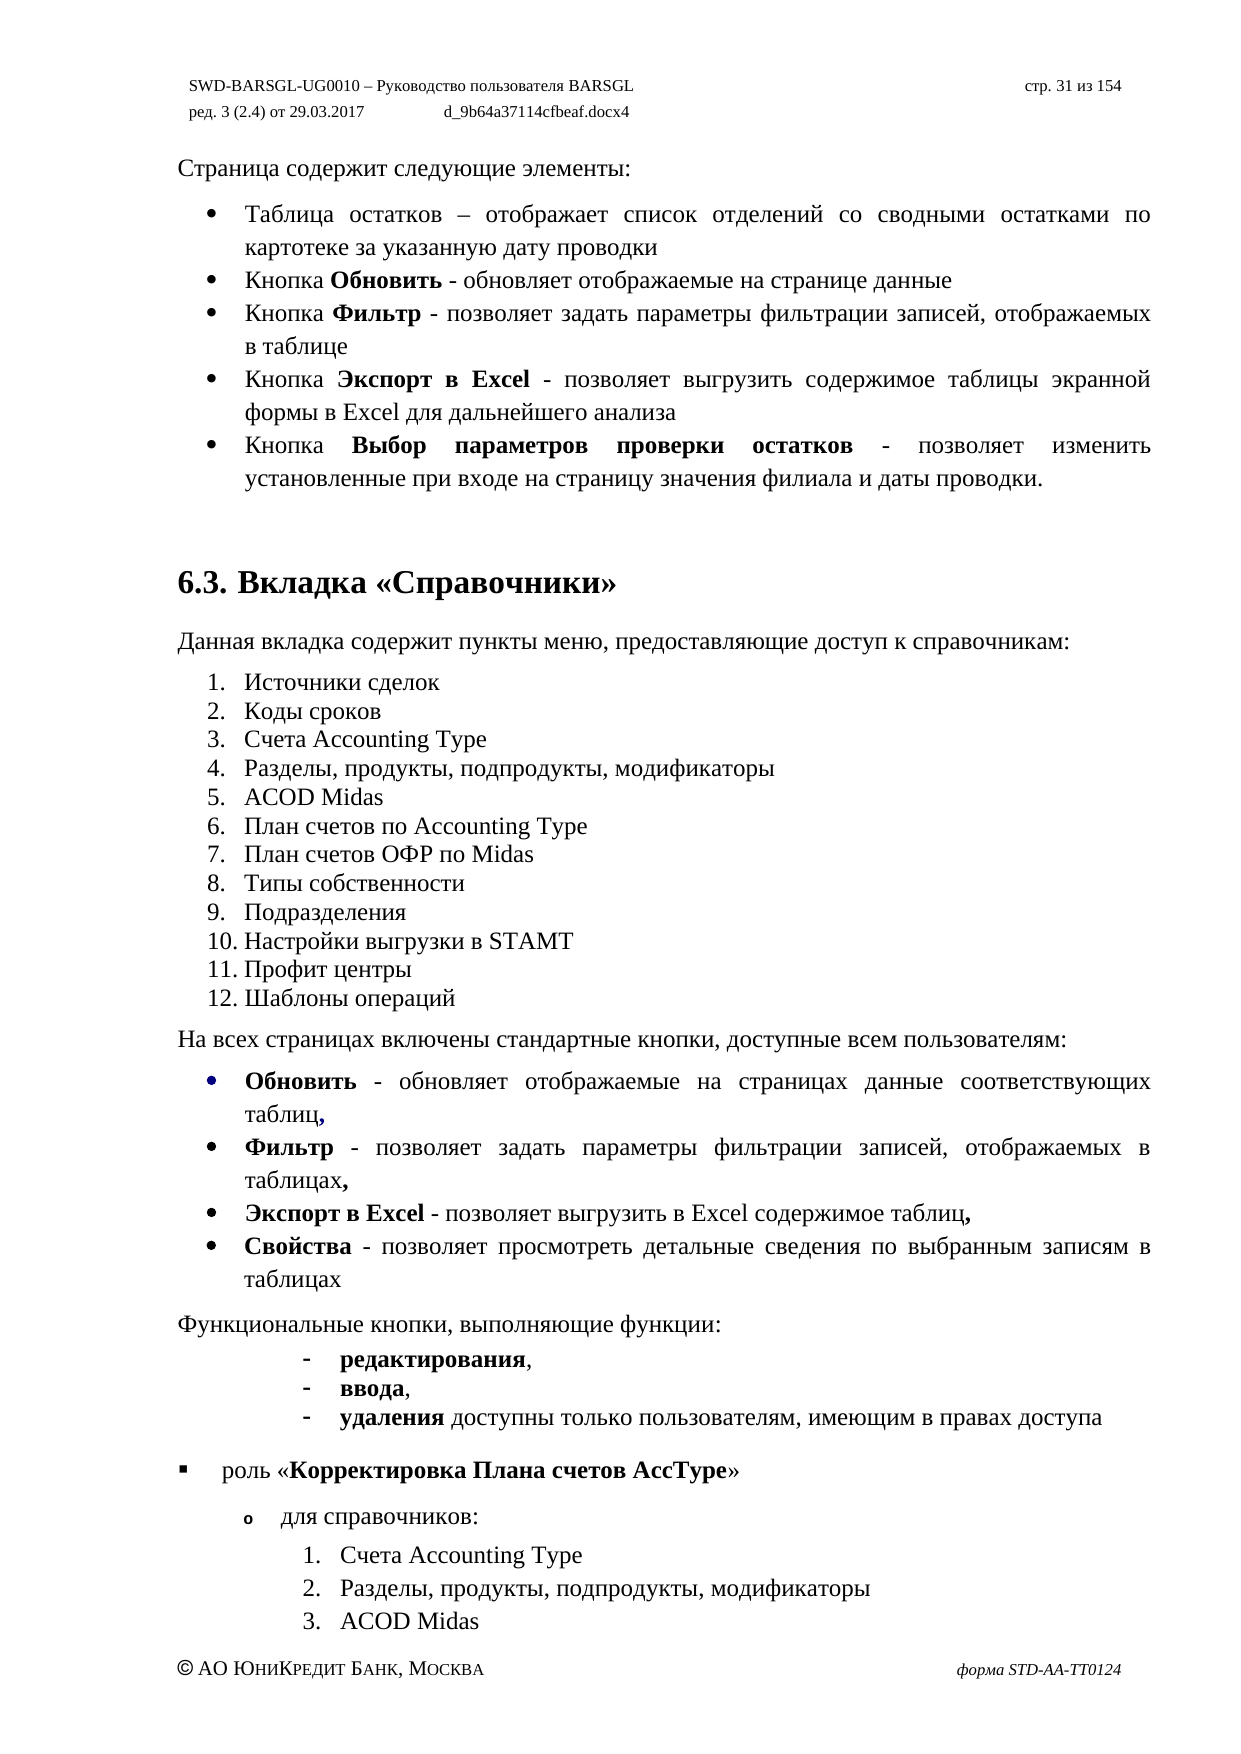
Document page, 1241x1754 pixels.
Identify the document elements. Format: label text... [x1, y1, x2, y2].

list Кнопка Выбор параметров проверки остатков - позволяет изменить установленные при входе на страницу значения филиала и даты проводки. [207, 430, 1152, 492]
list Профит центры [207, 954, 1152, 983]
list ввода, [302, 1373, 1152, 1402]
list Кнопка Фильтр - позволяет задать параметры фильтрации записей, отображаемых в таблице [207, 298, 1152, 360]
list ACOD Midas [207, 782, 1152, 811]
list Фильтр - позволяет задать параметры фильтрации записей, отображаемых в таблицах, [207, 1132, 1152, 1193]
list Таблица остатков – отображает список отделений со сводными остатками по картотеке за указанную дату проводки [207, 199, 1152, 261]
list удаления доступны только пользователям, имеющим в правах доступа [302, 1402, 1152, 1431]
text Страница содержит следующие элементы: [177, 153, 1152, 182]
list Разделы, продукты, подпродукты, модификаторы [207, 753, 1152, 782]
list План счетов ОФР по Midas [207, 839, 1152, 868]
list для справочников: [243, 1501, 1152, 1530]
text На всех страницах включены стандартные кнопки, доступные всем пользователям: [177, 1024, 1152, 1053]
list Кнопка Экспорт в Excel - позволяет выгрузить содержимое таблицы экранной формы в Excel для дальнейшего анализа [207, 364, 1152, 426]
subtitle Вкладка «Справочники» [177, 562, 1152, 601]
list Экспорт в Excel - позволяет выгрузить в Excel содержимое таблиц, [207, 1198, 1152, 1227]
list ACOD Midas [302, 1606, 1152, 1635]
list Подразделения [207, 897, 1152, 926]
list Разделы, продукты, подпродукты, модификаторы [302, 1573, 1152, 1602]
list Кнопка Обновить - обновляет отображаемые на странице данные [207, 265, 1152, 294]
list Свойства - позволяет просмотреть детальные сведения по выбранным записям в таблицах [207, 1231, 1152, 1293]
list Счета Accounting Type [302, 1540, 1152, 1569]
list План счетов по Accounting Type [207, 811, 1152, 839]
list Коды сроков [207, 696, 1152, 724]
list Счета Accounting Type [207, 724, 1152, 753]
list редактирования, [302, 1344, 1152, 1373]
list Настройки выгрузки в STAMT [207, 926, 1152, 954]
list Типы собственности [207, 868, 1152, 897]
list Источники сделок [207, 667, 1152, 696]
list Обновить - обновляет отображаемые на страницах данные соответствующих таблиц, [207, 1066, 1152, 1127]
text Данная вкладка содержит пункты меню, предоставляющие доступ к справочникам: [177, 626, 1152, 654]
text Функциональные кнопки, выполняющие функции: [177, 1309, 1152, 1338]
list роль «Корректировка Плана счетов AccType» [177, 1456, 1152, 1484]
list Шаблоны операций [207, 983, 1152, 1012]
